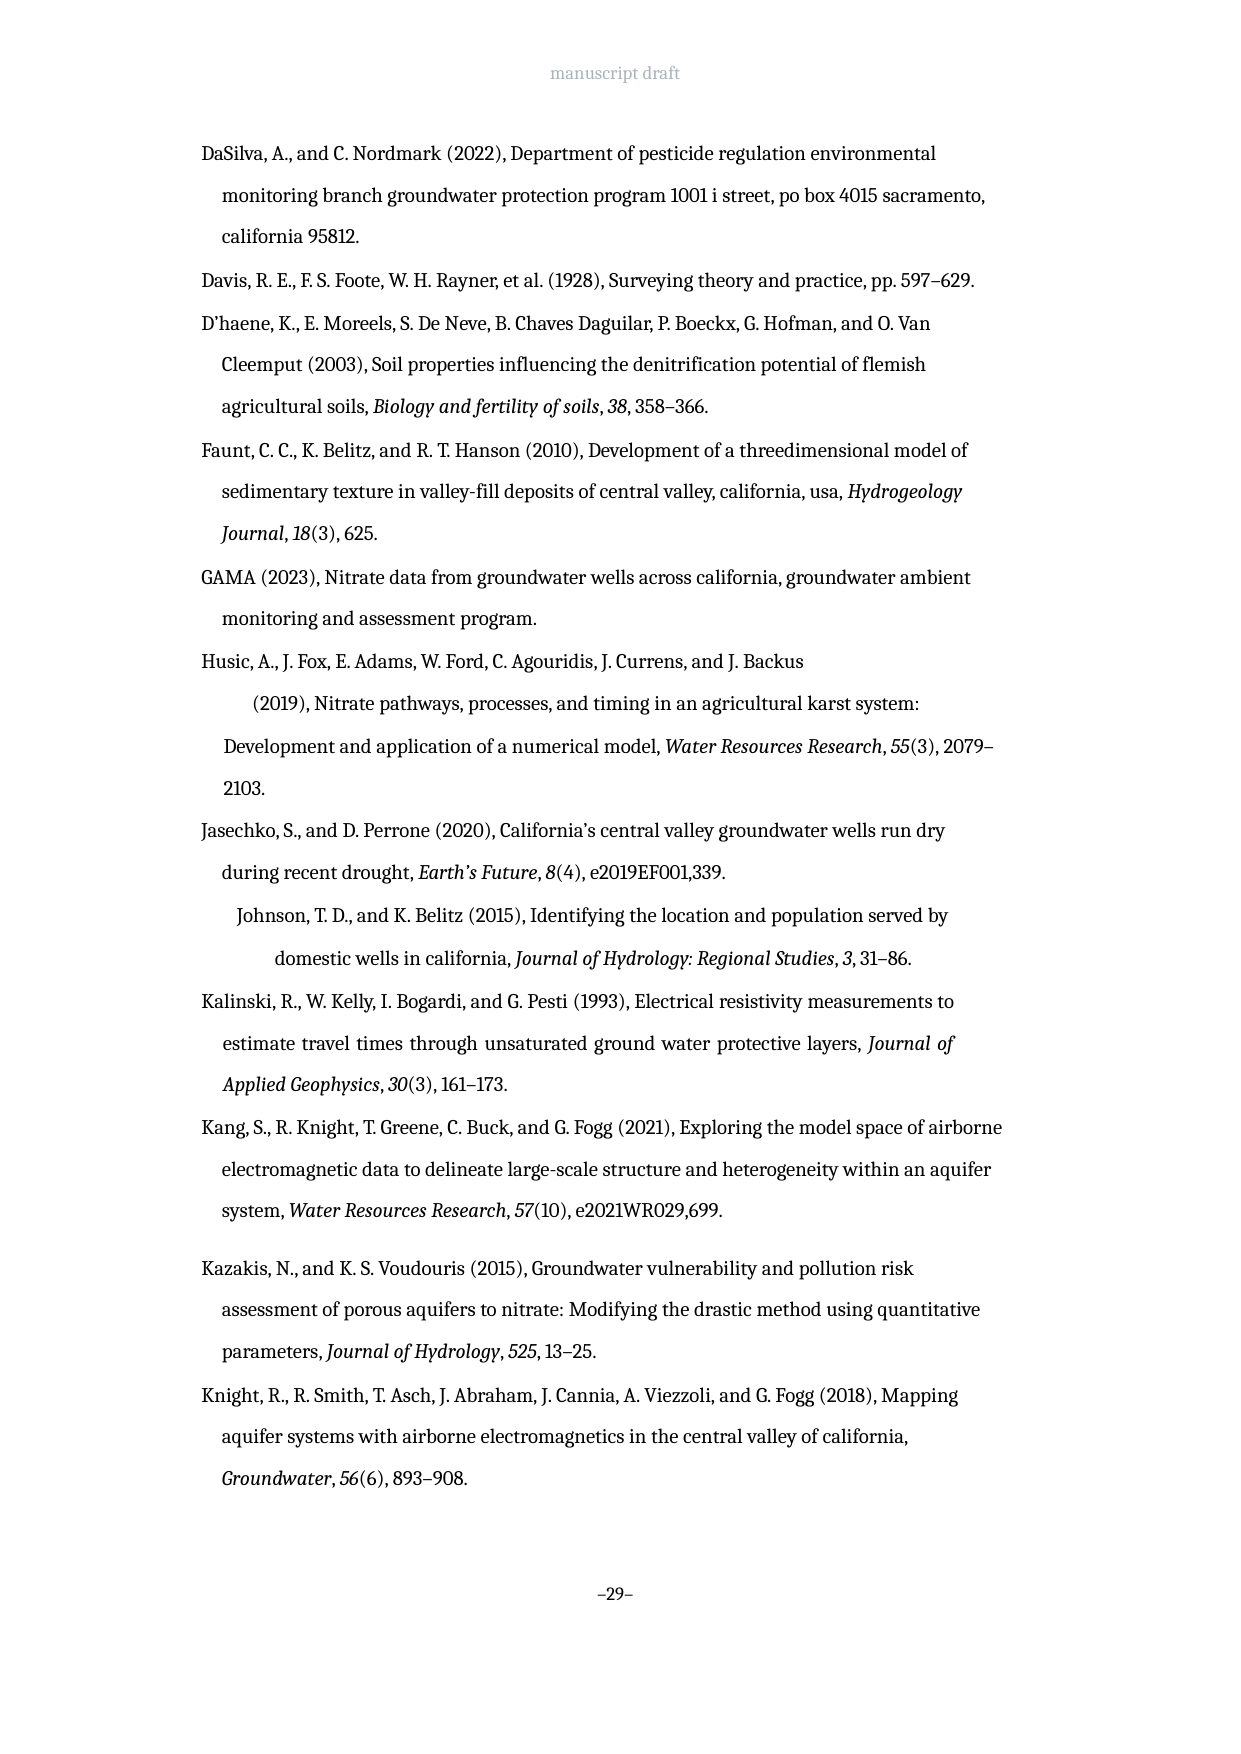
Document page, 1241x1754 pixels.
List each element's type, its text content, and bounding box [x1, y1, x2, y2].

text Knight, R., R. Smith, T. Asch, J. Abraham, J. Cannia, A. Viezzoli, and G. Fogg (2018), Mapping aquifer systems with airborne electromagnetics in the central valley of california, Groundwater, 56(6), 893–908. [201, 1383, 987, 1491]
text (2019), Nitrate pathways, processes, and timing in an agricultural karst system: [202, 691, 969, 715]
text Jasechko, S., and D. Perrone (2020), California’s central valley groundwater wells run dry during recent drought, Earth’s Future, 8(4), e2019EF001,339. [201, 819, 974, 884]
text Development and application of a numerical model, Water Resources Research, 55(3), 2079–2103. [223, 734, 1000, 800]
text DaSilva, A., and C. Nordmark (2022), Department of pesticide regulation environmental monitoring branch groundwater protection program 1001 i street, po box 4015 sacramento, california 95812. [201, 142, 998, 249]
text Kang, S., R. Knight, T. Greene, C. Buck, and G. Fogg (2021), Exploring the model space of airborne electromagnetic data to delineate large-scale structure and heterogeneity within an aquifer system, Water Resources Research, 57(10), e2021WR029,699. [201, 1116, 1011, 1223]
text Husic, A., J. Fox, E. Adams, W. Ford, C. Agouridis, J. Currens, and J. Backus [201, 650, 1023, 674]
text Faunt, C. C., K. Belitz, and R. T. Hanson (2010), Development of a threedimensional model of sedimentary texture in valley-fill deposits of central valley, california, usa, Hydrogeology Journal, 18(3), 625. [201, 438, 990, 546]
text D’haene, K., E. Moreels, S. De Neve, B. Chaves Daguilar, P. Boeckx, G. Hofman, and O. Van Cleemput (2003), Soil properties influencing the denitrification potential of flemish agricultural soils, Biology and fertility of soils, 38, 358–366. [201, 311, 978, 419]
text Davis, R. E., F. S. Foote, W. H. Rayner, et al. (1928), Surveying theory and practice, pp. 597–629. [201, 268, 989, 292]
text GAMA (2023), Nitrate data from groundwater wells across california, groundwater ambient monitoring and assessment program. [201, 565, 1023, 631]
text Johnson, T. D., and K. Belitz (2015), Identifying the location and population served by domestic wells in california, Journal of Hydrology: Regional Studies, 3, 31–86. [202, 904, 983, 971]
text Kalinski, R., W. Kelly, I. Bogardi, and G. Pesti (1993), Electrical resistivity measurements to estimate travel times through unsaturated ground water protective layers, Journal of Applied Geophysics, 30(3), 161–173. [201, 990, 955, 1097]
text Kazakis, N., and K. S. Voudouris (2015), Groundwater vulnerability and pollution risk assessment of porous aquifers to nitrate: Modifying the drastic method using quantitative parameters, Journal of Hydrology, 525, 13–25. [201, 1256, 985, 1364]
